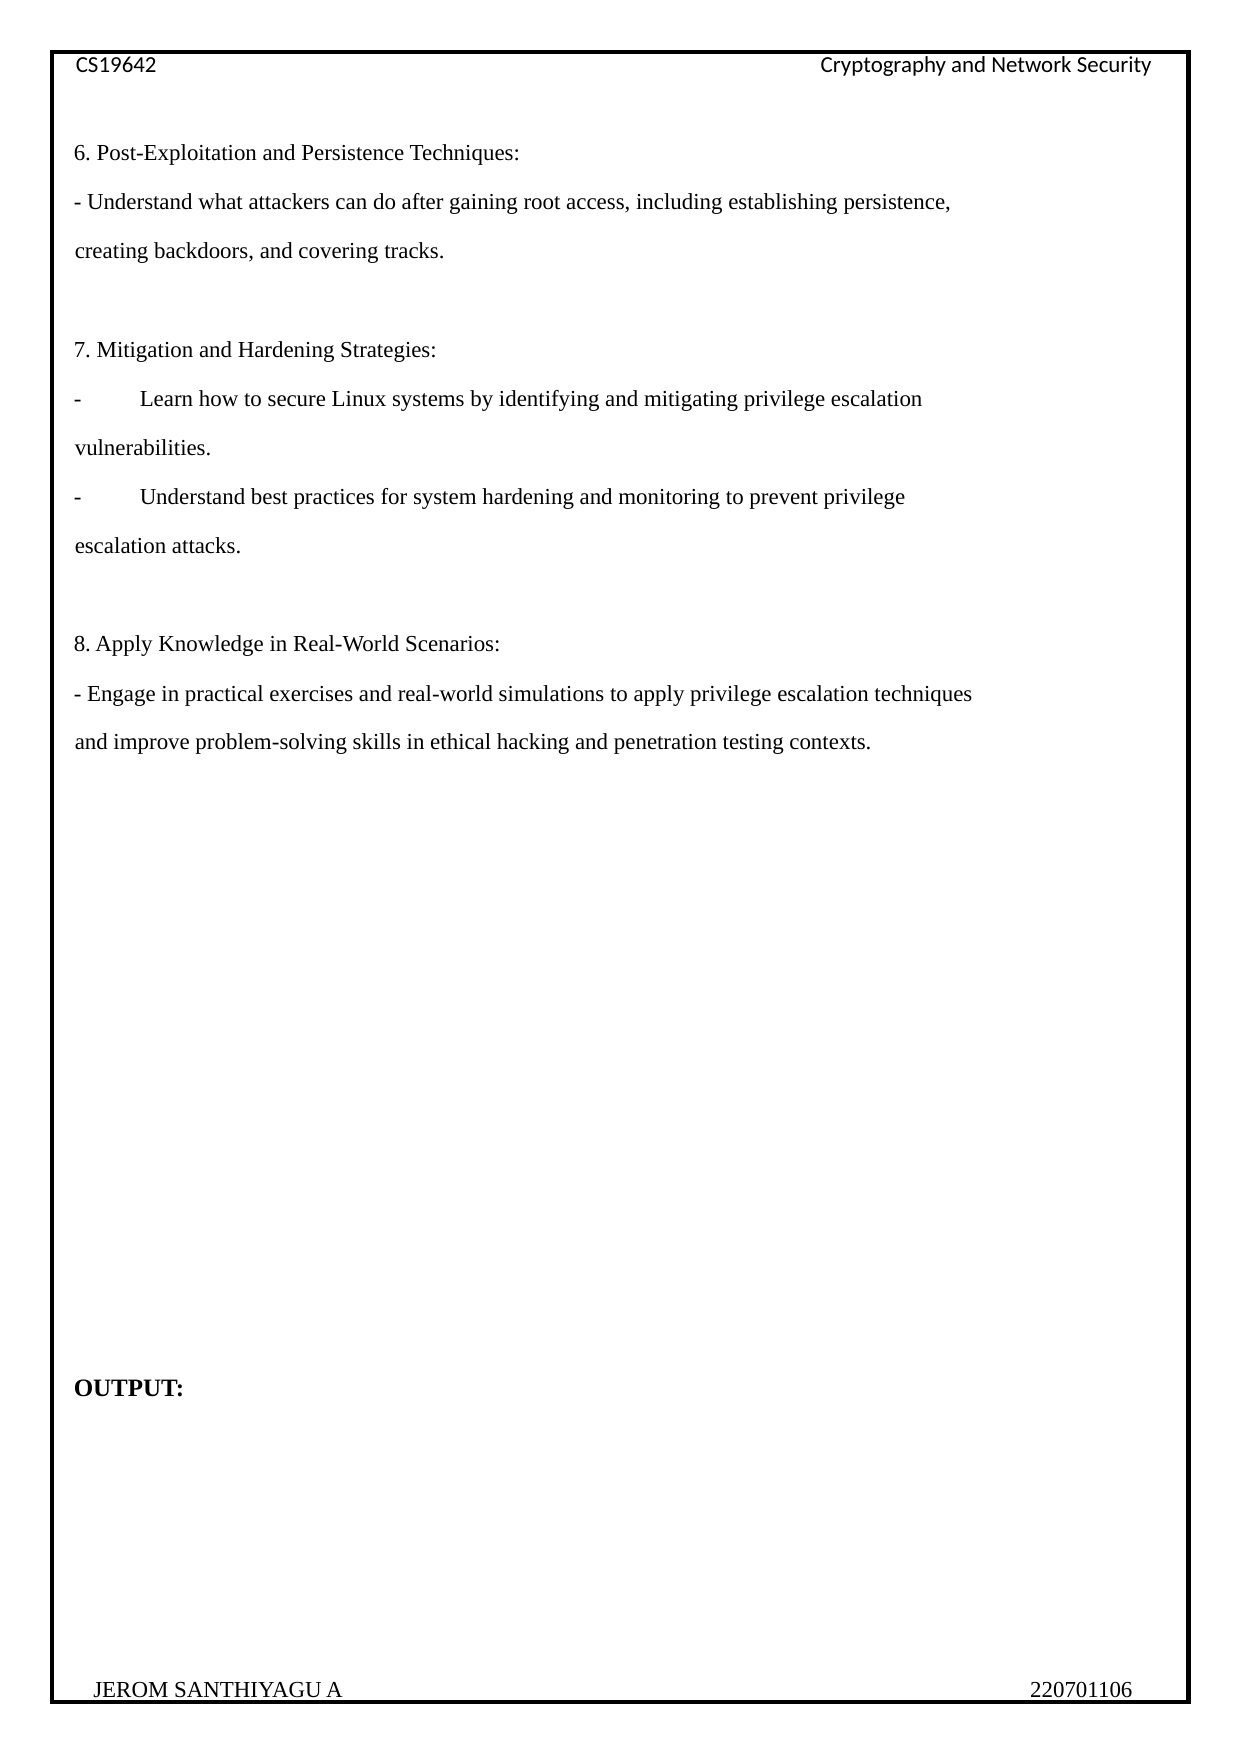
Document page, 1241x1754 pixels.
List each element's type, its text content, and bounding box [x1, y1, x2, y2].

text - Engage in practical exercises and real-world simulations to apply privilege escalation techniques and improve problem-solving skills in ethical hacking and penetration testing contexts. [73, 680, 975, 754]
text 6. Post-Exploitation and Persistence Techniques: [73, 139, 1166, 165]
text 7. Mitigation and Hardening Strategies: [73, 336, 1166, 362]
text - Understand what attackers can do after gaining root access, including establishing persistence, creating backdoors, and covering tracks. [73, 188, 953, 263]
text OUTPUT: [73, 1373, 1172, 1402]
text 8. Apply Knowledge in Real-World Scenarios: [73, 631, 1166, 657]
list Learn how to secure Linux systems by identifying and mitigating privilege escalation vulnerabilities. [73, 385, 983, 460]
list Understand best practices for system hardening and monitoring to prevent privilege escalation attacks. [73, 483, 983, 558]
